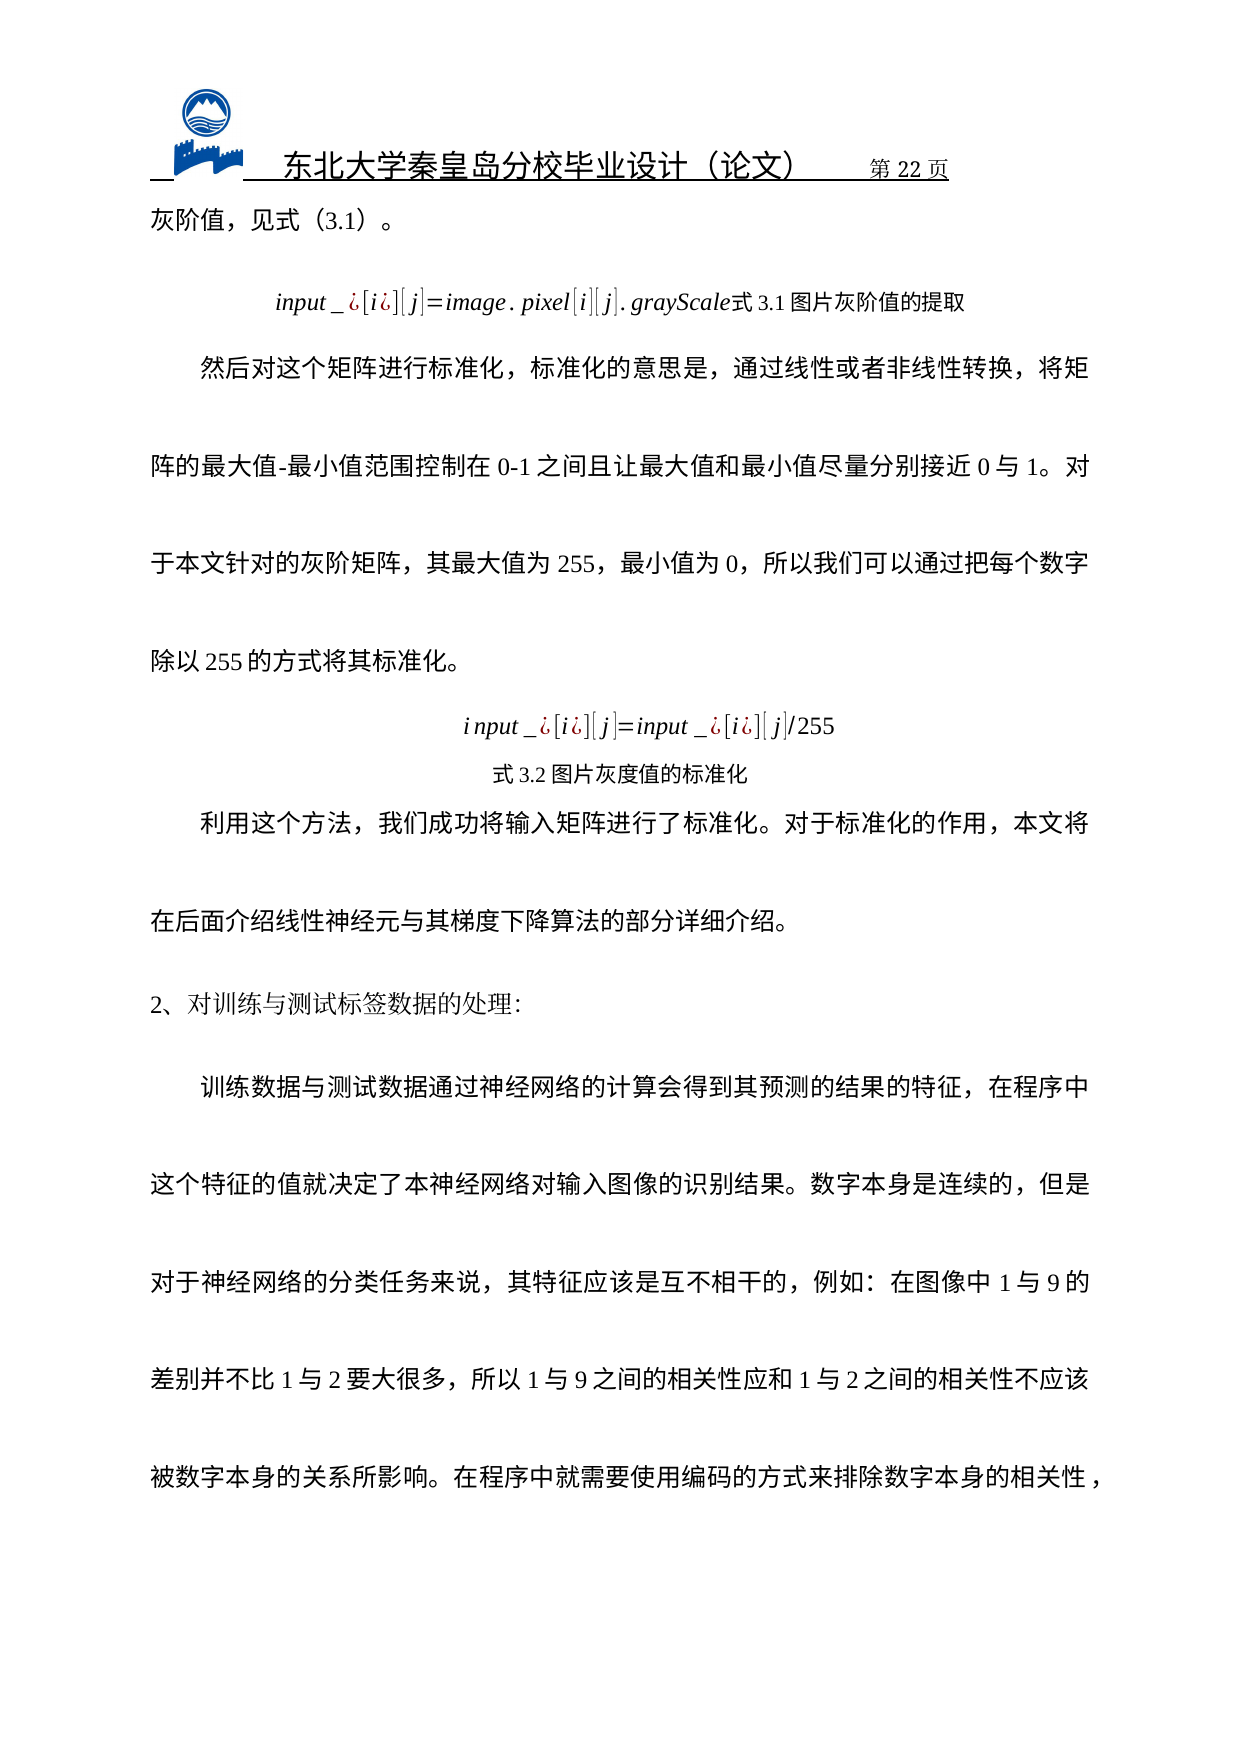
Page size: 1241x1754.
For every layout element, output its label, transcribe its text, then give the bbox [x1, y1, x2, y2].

text 训练数据原始为图片，先用python的Image库将整个图片加载成矩阵，由于输入的图片均为灰阶图片，所以根据Image库的算法，输出的矩阵为输入图片对应像素的灰阶值，见式（3.1）。 [150, 186, 1090, 251]
text 然后对这个矩阵进行标准化，标准化的意思是，通过线性或者非线性转换，将矩阵的最大值-最小值范围控制在0-1之间且让最大值和最小值尽量分别接近0与1。对于本文针对的灰阶矩阵，其最大值为255，最小值为0，所以我们可以通过把每个数字除以255的方式将其标准化。 [150, 334, 1090, 692]
text 式3.2 图片灰度值的标准化 [150, 757, 1090, 789]
text 式3.1 图片灰阶值的提取 [150, 269, 1090, 334]
picture [173, 88, 244, 177]
text 2、对训练与测试标签数据的处理： [150, 970, 1090, 1035]
text 利用这个方法，我们成功将输入矩阵进行了标准化。对于标准化的作用，本文将在后面介绍线性神经元与其梯度下降算法的部分详细介绍。 [150, 789, 1090, 952]
